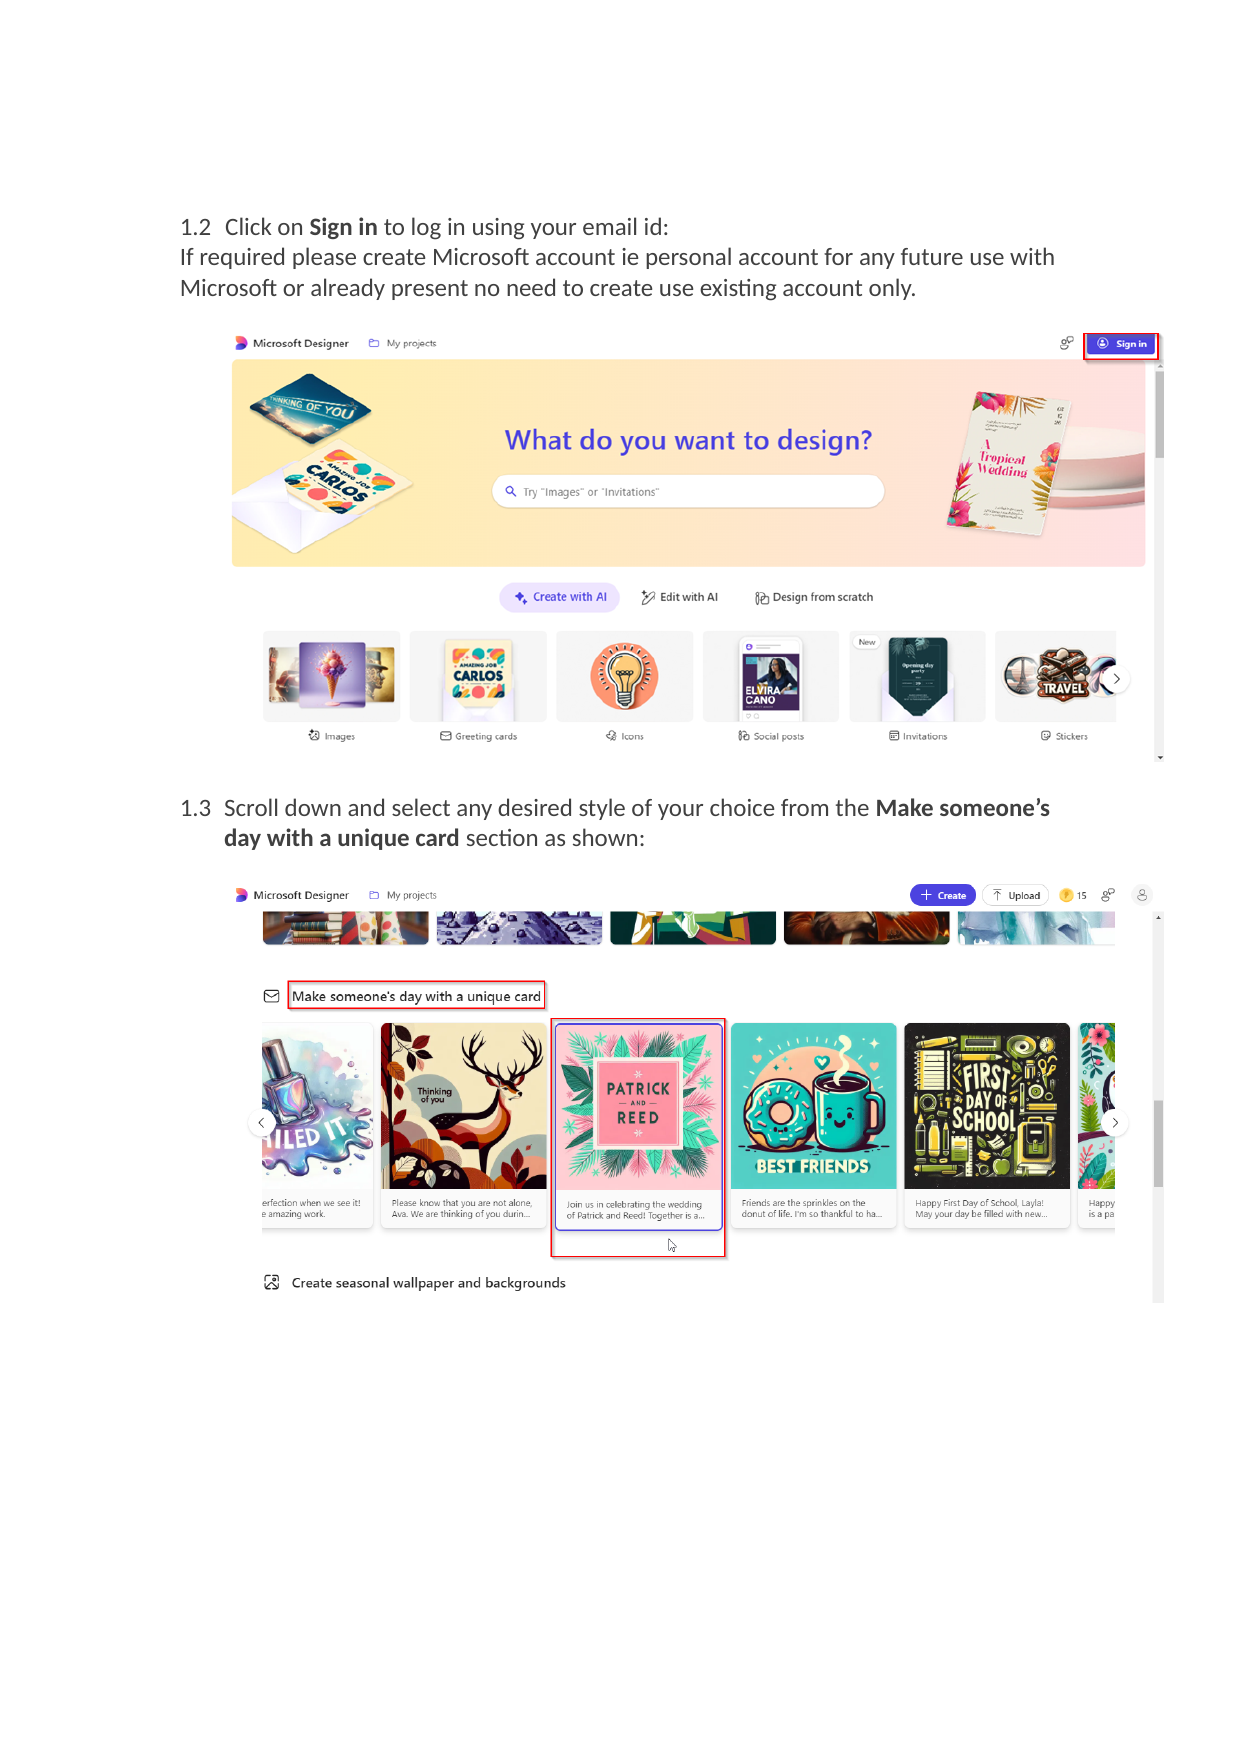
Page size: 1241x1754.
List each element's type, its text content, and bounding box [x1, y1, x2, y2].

picture [223, 883, 1164, 1303]
list Scroll down and select any desired style of your choice from the Make someone’s day with a unique card section as shown: [179, 792, 1090, 853]
list If required please create Microsoft account ie personal account for any future use with Microsoft or already present no need to create use existing account only. [179, 242, 1090, 303]
list Click on Sign in to log in using your email id: [179, 211, 1090, 242]
picture [223, 333, 1164, 762]
